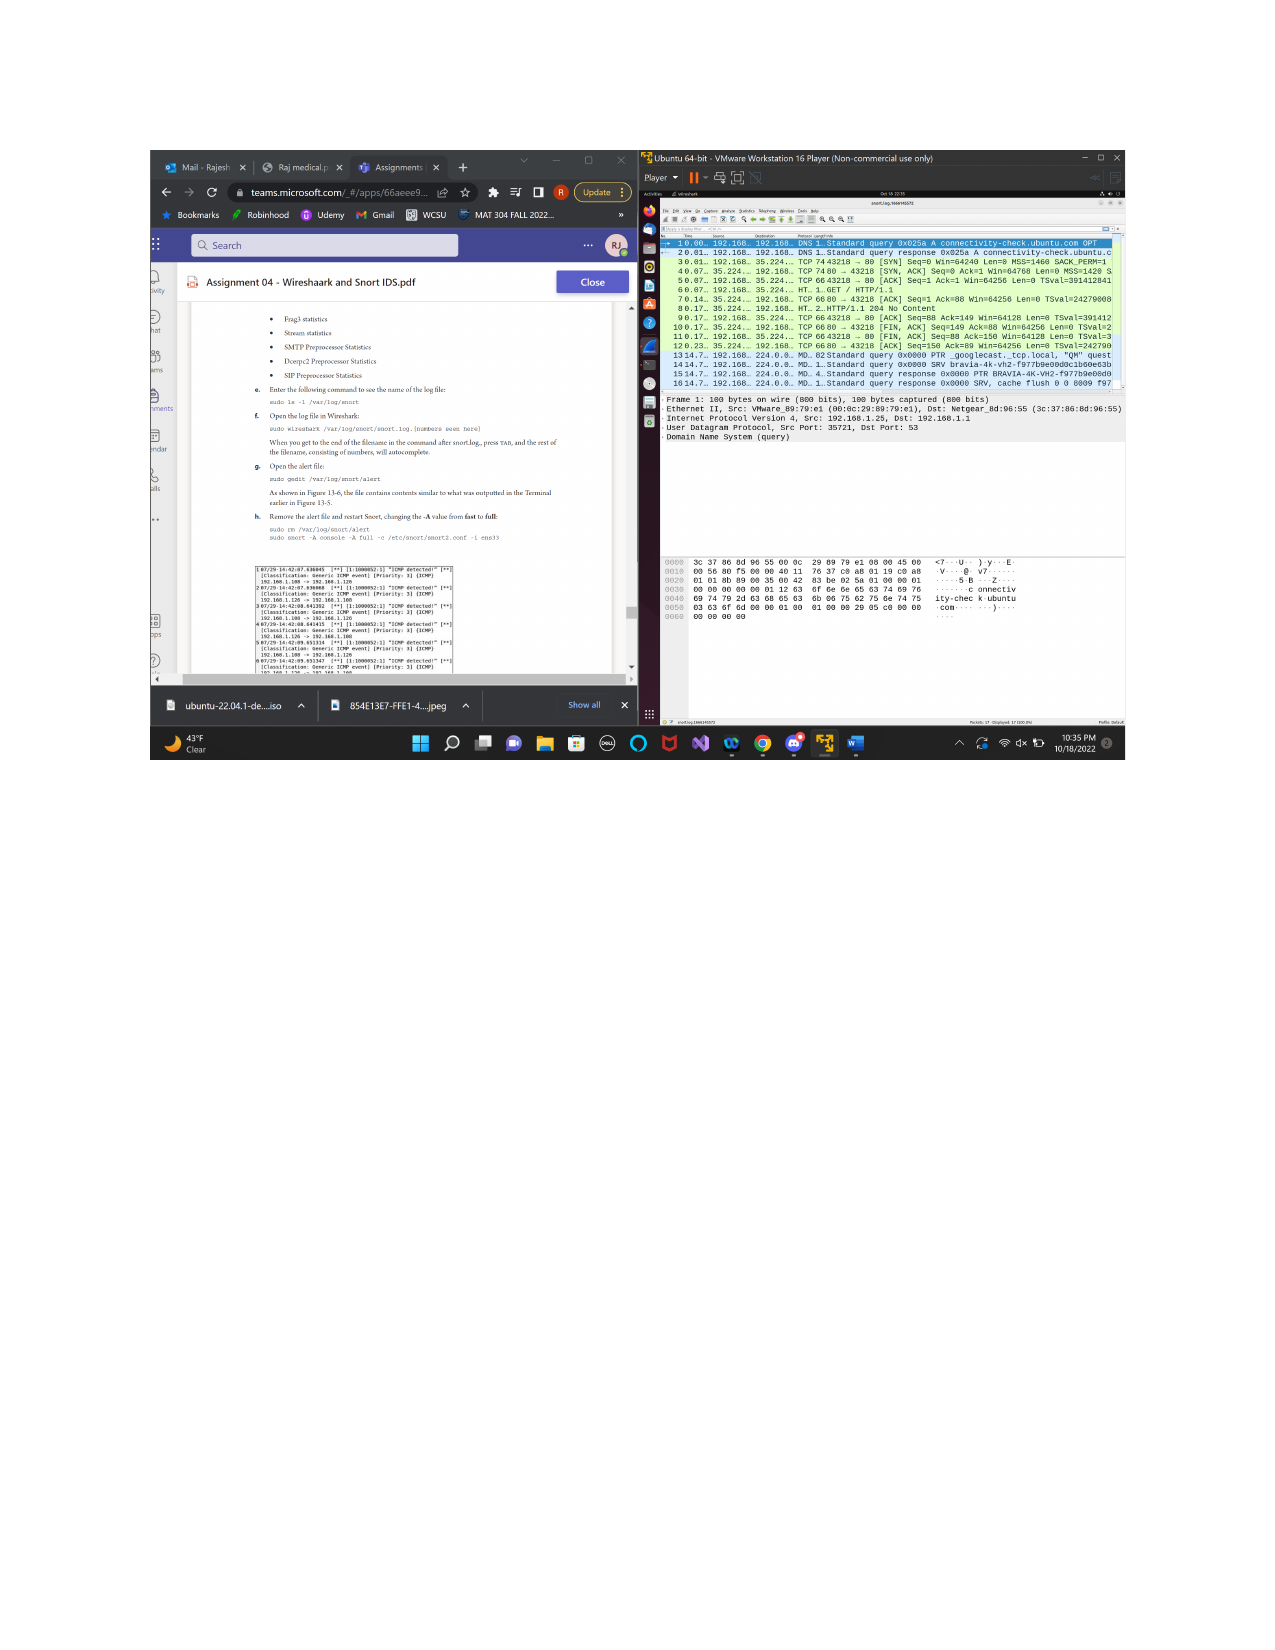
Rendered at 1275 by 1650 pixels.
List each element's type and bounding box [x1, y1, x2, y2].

picture [150, 150, 1125, 760]
